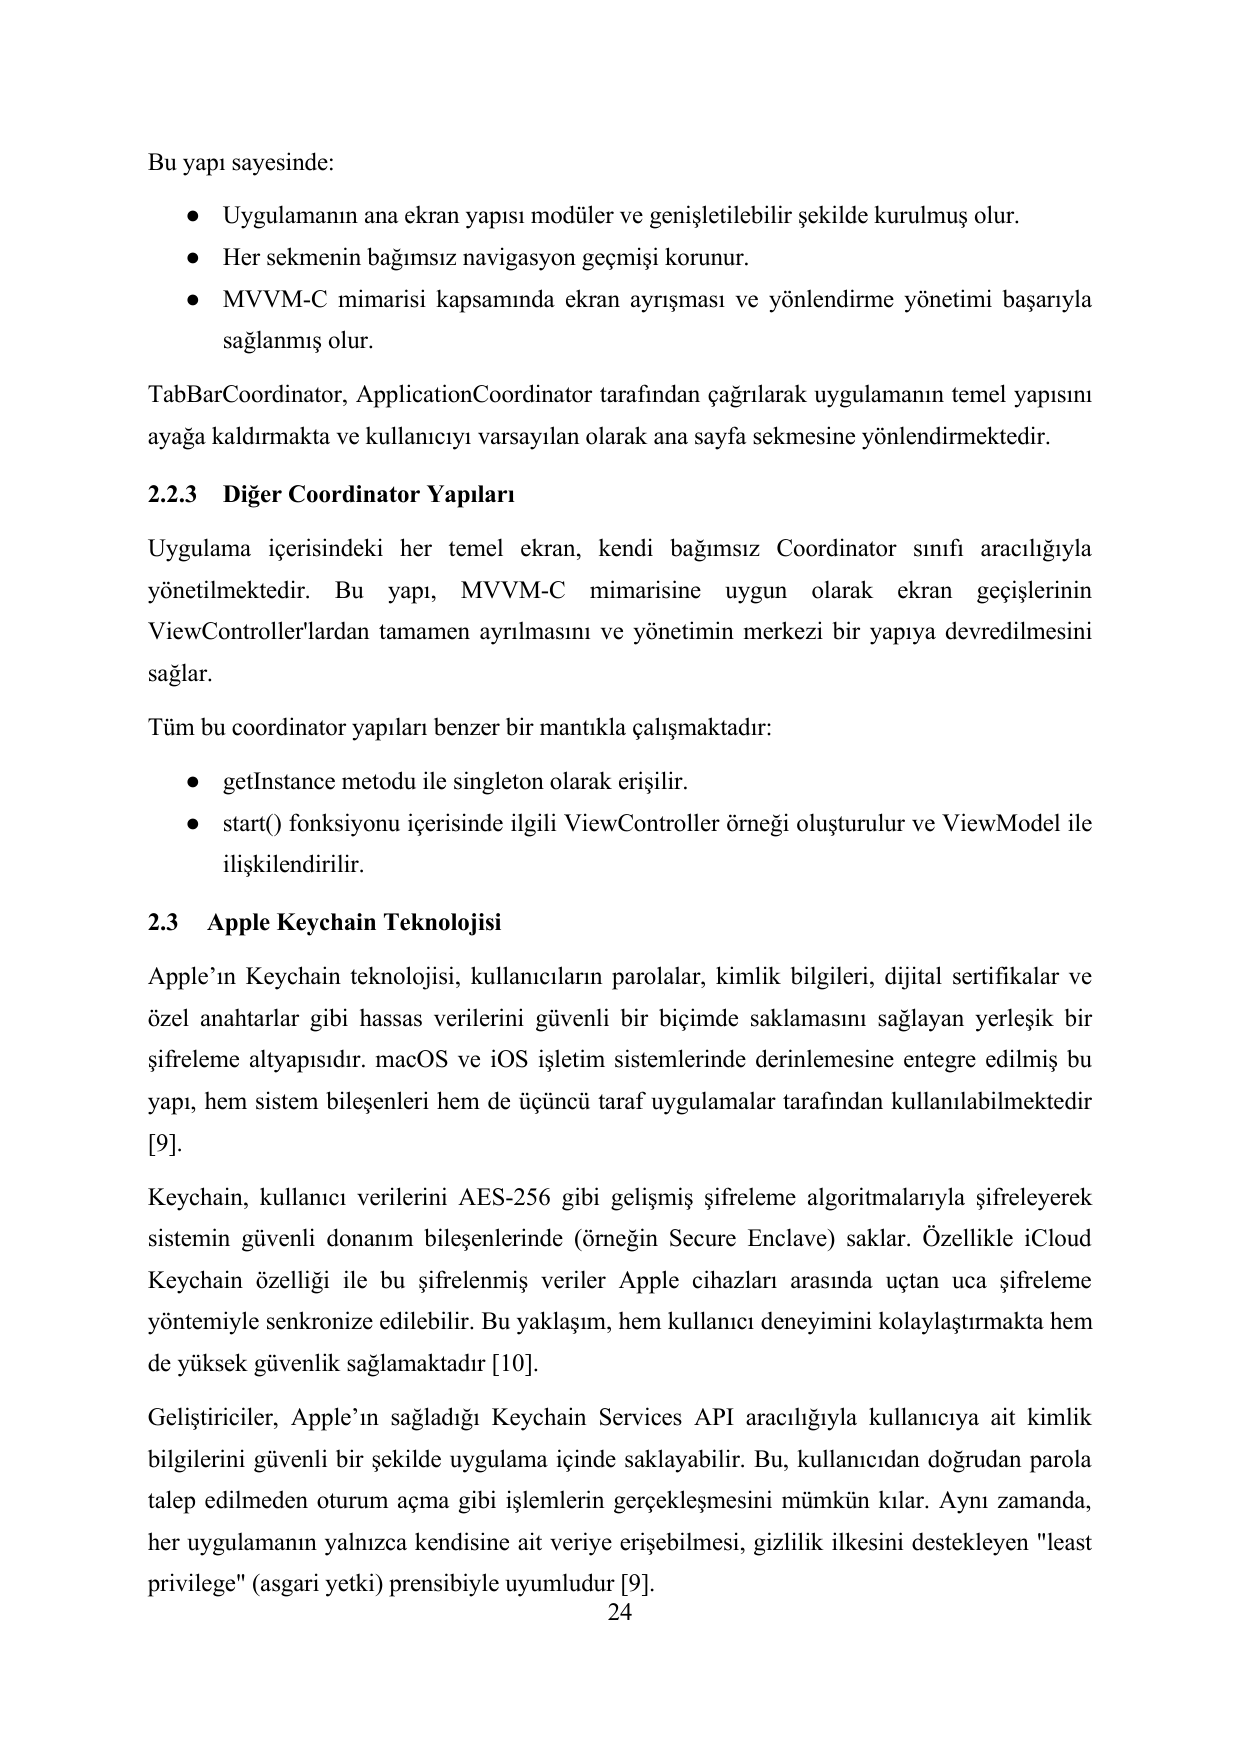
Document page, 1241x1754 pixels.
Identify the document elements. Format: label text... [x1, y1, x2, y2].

text Uygulama içerisindeki her temel ekran, kendi bağımsız Coordinator sınıfı aracılığıyla yönetilmektedir. Bu yapı, MVVM-C mimarisine uygun olarak ekran geçişlerinin ViewController'lardan tamamen ayrılmasını ve yönetimin merkezi bir yapıya devredilmesini sağlar. [148, 534, 1093, 687]
list MVVM-C mimarisi kapsamında ekran ayrışması ve yönlendirme yönetimi başarıyla sağlanmış olur. [185, 285, 1093, 354]
text Geliştiriciler, Apple’ın sağladığı Keychain Services API aracılığıyla kullanıcıya ait kimlik bilgilerini güvenli bir şekilde uygulama içinde saklayabilir. Bu, kullanıcıdan doğrudan parola talep edilmeden oturum açma gibi işlemlerin gerçekleşmesini mümkün kılar. Aynı zamanda, her uygulamanın yalnızca kendisine ait veriye erişebilmesi, gizlilik ilkesini destekleyen "least privilege" (asgari yetki) prensibiyle uyumludur [9]. [148, 1403, 1093, 1597]
text Apple’ın Keychain teknolojisi, kullanıcıların parolalar, kimlik bilgileri, dijital sertifikalar ve özel anahtarlar gibi hassas verilerini güvenli bir biçimde saklamasını sağlayan yerleşik bir şifreleme altyapısıdır. macOS ve iOS işletim sistemlerinde derinlemesine entegre edilmiş bu yapı, hem sistem bileşenleri hem de üçüncü taraf uygulamalar tarafından kullanılabilmektedir [9]. [148, 962, 1093, 1156]
text Bu yapı sayesinde: [148, 148, 1093, 175]
list start() fonksiyonu içerisinde ilgili ViewController örneği oluşturulur ve ViewModel ile ilişkilendirilir. [185, 809, 1093, 878]
text TabBarCoordinator, ApplicationCoordinator tarafından çağrılarak uygulamanın temel yapısını ayağa kaldırmakta ve kullanıcıyı varsayılan olarak ana sayfa sekmesine yönlendirmektedir. [148, 380, 1093, 450]
list Uygulamanın ana ekran yapısı modüler ve genişletilebilir şekilde kurulmuş olur. [185, 202, 1093, 229]
subtitle Diğer Coordinator Yapıları [148, 480, 1093, 508]
text Tüm bu coordinator yapıları benzer bir mantıkla çalışmaktadır: [148, 713, 1093, 741]
list Her sekmenin bağımsız navigasyon geçmişi korunur. [185, 243, 1093, 271]
subtitle Apple Keychain Teknolojisi [148, 908, 1093, 936]
list getInstance metodu ile singleton olarak erişilir. [185, 767, 1093, 795]
text Keychain, kullanıcı verilerini AES-256 gibi gelişmiş şifreleme algoritmalarıyla şifreleyerek sistemin güvenli donanım bileşenlerinde (örneğin Secure Enclave) saklar. Özellikle iCloud Keychain özelliği ile bu şifrelenmiş veriler Apple cihazları arasında uçtan uca şifreleme yöntemiyle senkronize edilebilir. Bu yaklaşım, hem kullanıcı deneyimini kolaylaştırmakta hem de yüksek güvenlik sağlamaktadır [10]. [148, 1183, 1093, 1377]
